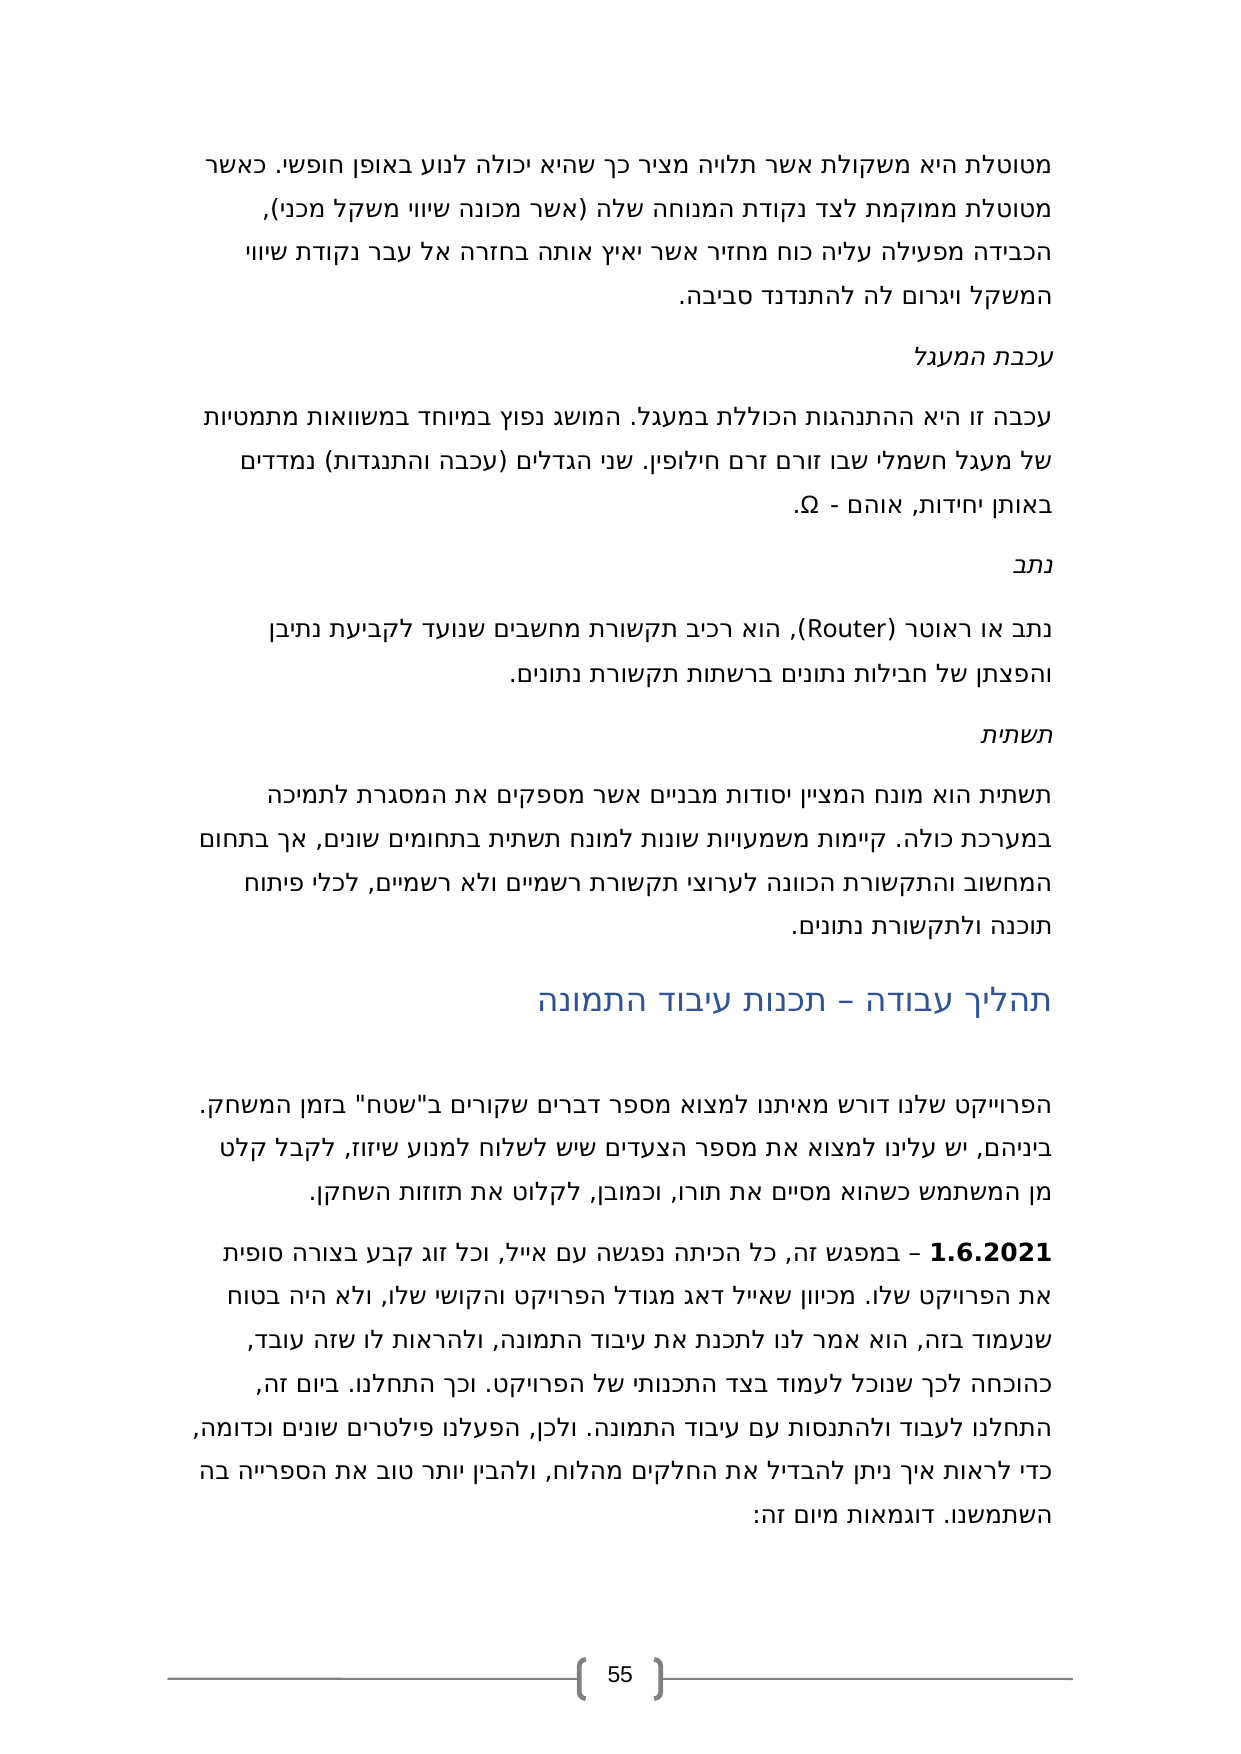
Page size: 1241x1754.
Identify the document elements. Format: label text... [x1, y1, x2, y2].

subtitle תהליך עבודה – תכנות עיבוד התמונה [187, 980, 1053, 1019]
text עכבה זו היא ההתנהגות הכוללת במעגל. המושג נפוץ במיוחד במשוואות מתמטיות של מעגל חשמלי שבו זורם זרם חילופין. שני הגדלים (עכבה והתנגדות) נמדדים באותן יחידות, אוהם - Ω. [187, 402, 1053, 519]
text תשתית [187, 720, 1053, 749]
text הפרוייקט שלנו דורש מאיתנו למצוא מספר דברים שקורים ב"שטח" בזמן המשחק. ביניהם, יש עלינו למצוא את מספר הצעדים שיש לשלוח למנוע שיזוז, לקבל קלט מן המשתמש כשהוא מסיים את תורו, וכמובן, לקלוט את תזוזות השחקן. [187, 1090, 1053, 1206]
text 1.6.2021 – במפגש זה, כל הכיתה נפגשה עם אייל, וכל זוג קבע בצורה סופית את הפרויקט שלו. מכיוון שאייל דאג מגודל הפרויקט והקושי שלו, ולא היה בטוח שנעמוד בזה, הוא אמר לנו לתכנת את עיבוד התמונה, ולהראות לו שזה עובד, כהוכחה לכך שנוכל לעמוד בצד התכנותי של הפרויקט. וכך התחלנו. ביום זה, התחלנו לעבוד ולהתנסות עם עיבוד התמונה. ולכן, הפעלנו פילטרים שונים וכדומה, כדי לראות איך ניתן להבדיל את החלקים מהלוח, ולהבין יותר טוב את הספרייה בה השתמשנו. דוגמאות מיום זה: [187, 1238, 1053, 1529]
text עכבת המעגל [187, 342, 1053, 371]
text תשתית הוא מונח המציין יסודות מבניים אשר מספקים את המסגרת לתמיכה במערכת כולה. קיימות משמעויות שונות למונח תשתית בתחומים שונים, אך בתחום המחשוב והתקשורת הכוונה לערוצי תקשורת רשמיים ולא רשמיים, לכלי פיתוח תוכנה ולתקשורת נתונים. [187, 780, 1053, 941]
text נתב או ראוטר (Router), הוא רכיב תקשורת מחשבים שנועד לקביעת נתיבן והפצתן של חבילות נתונים ברשתות תקשורת נתונים. [187, 611, 1053, 688]
text נתב [187, 550, 1053, 579]
text מטוטלת היא משקולת אשר תלויה מציר כך שהיא יכולה לנוע באופן חופשי. כאשר מטוטלת ממוקמת לצד נקודת המנוחה שלה (אשר מכונה שיווי משקל מכני), הכבידה מפעילה עליה כוח מחזיר אשר יאיץ אותה בחזרה אל עבר נקודת שיווי המשקל ויגרום לה להתנדנד סביבה. [187, 150, 1053, 310]
